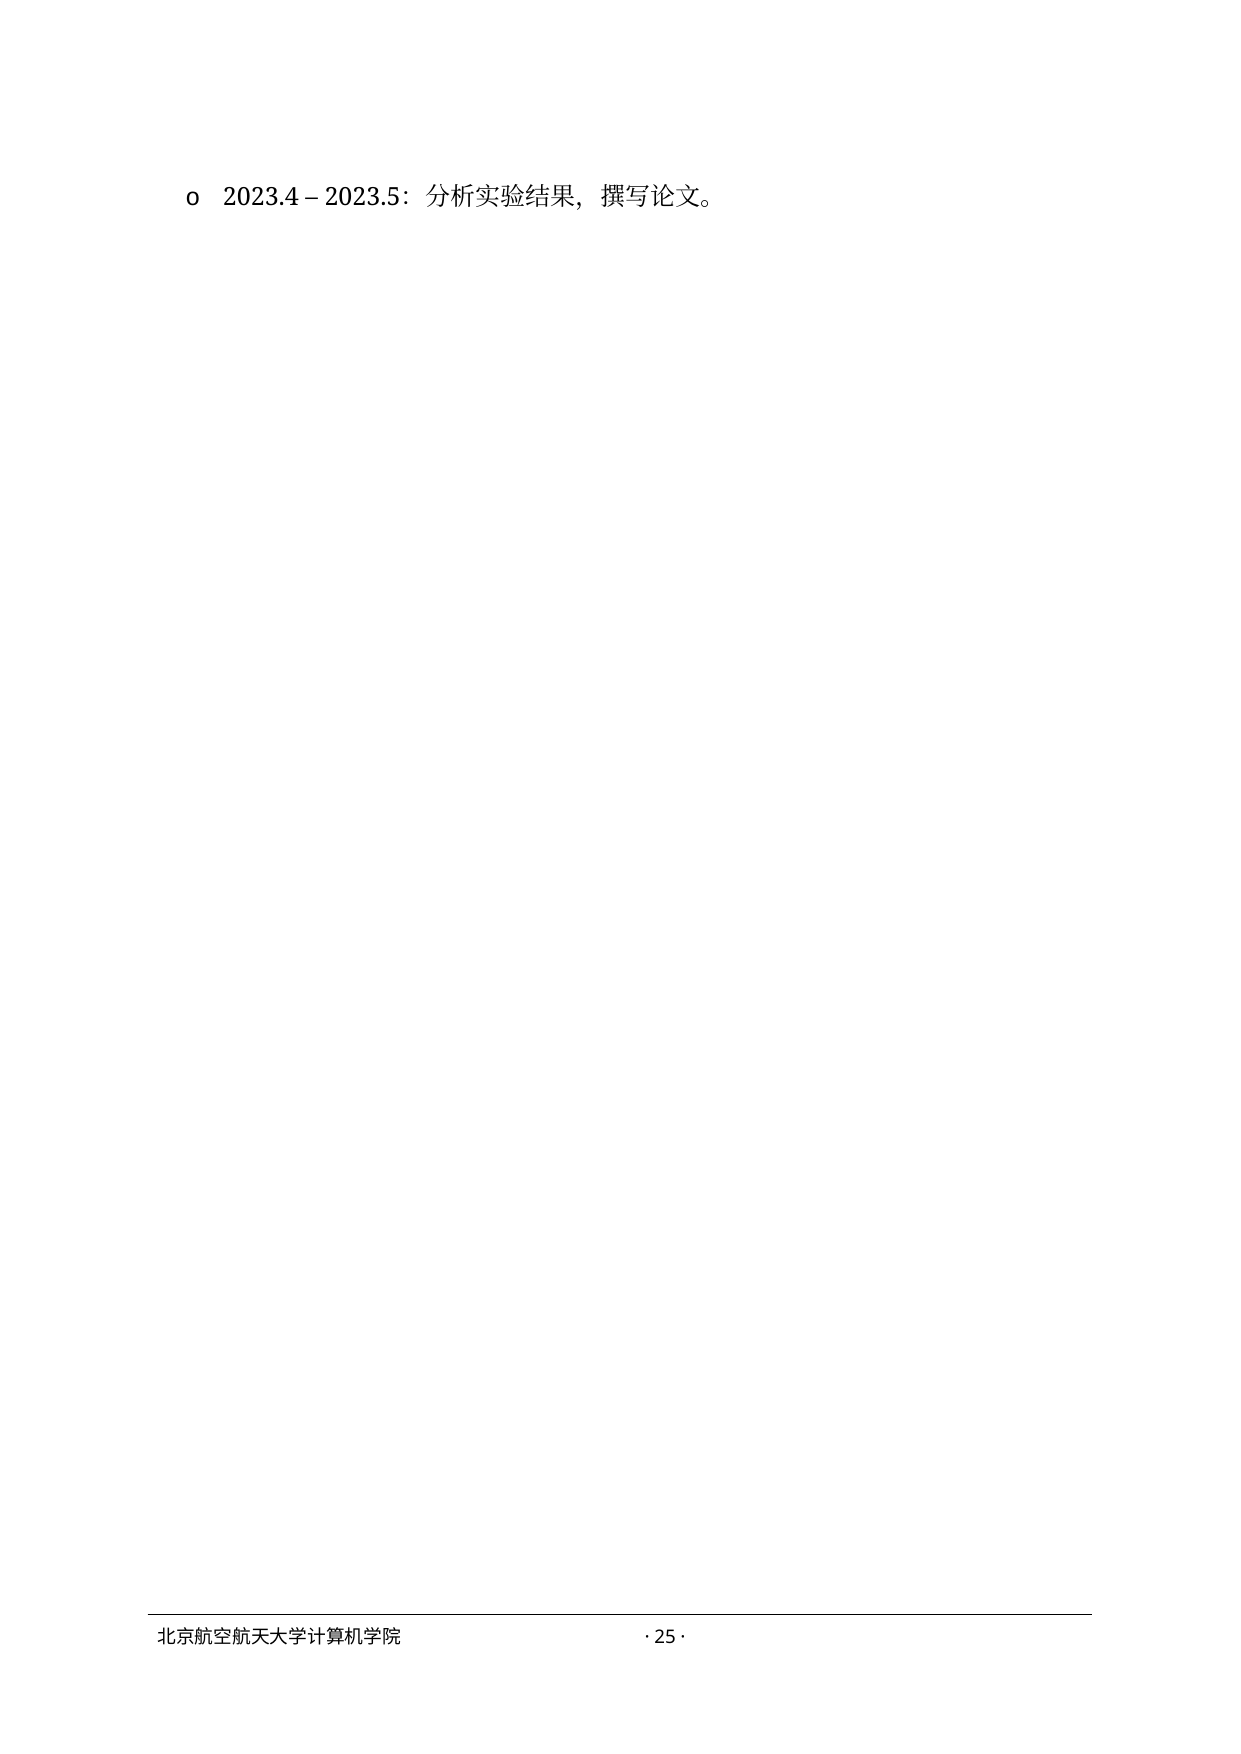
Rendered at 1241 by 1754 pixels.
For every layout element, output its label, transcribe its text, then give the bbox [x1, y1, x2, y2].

list 2023.4 – 2023.5：分析实验结果，撰写论文。 [185, 162, 1092, 227]
